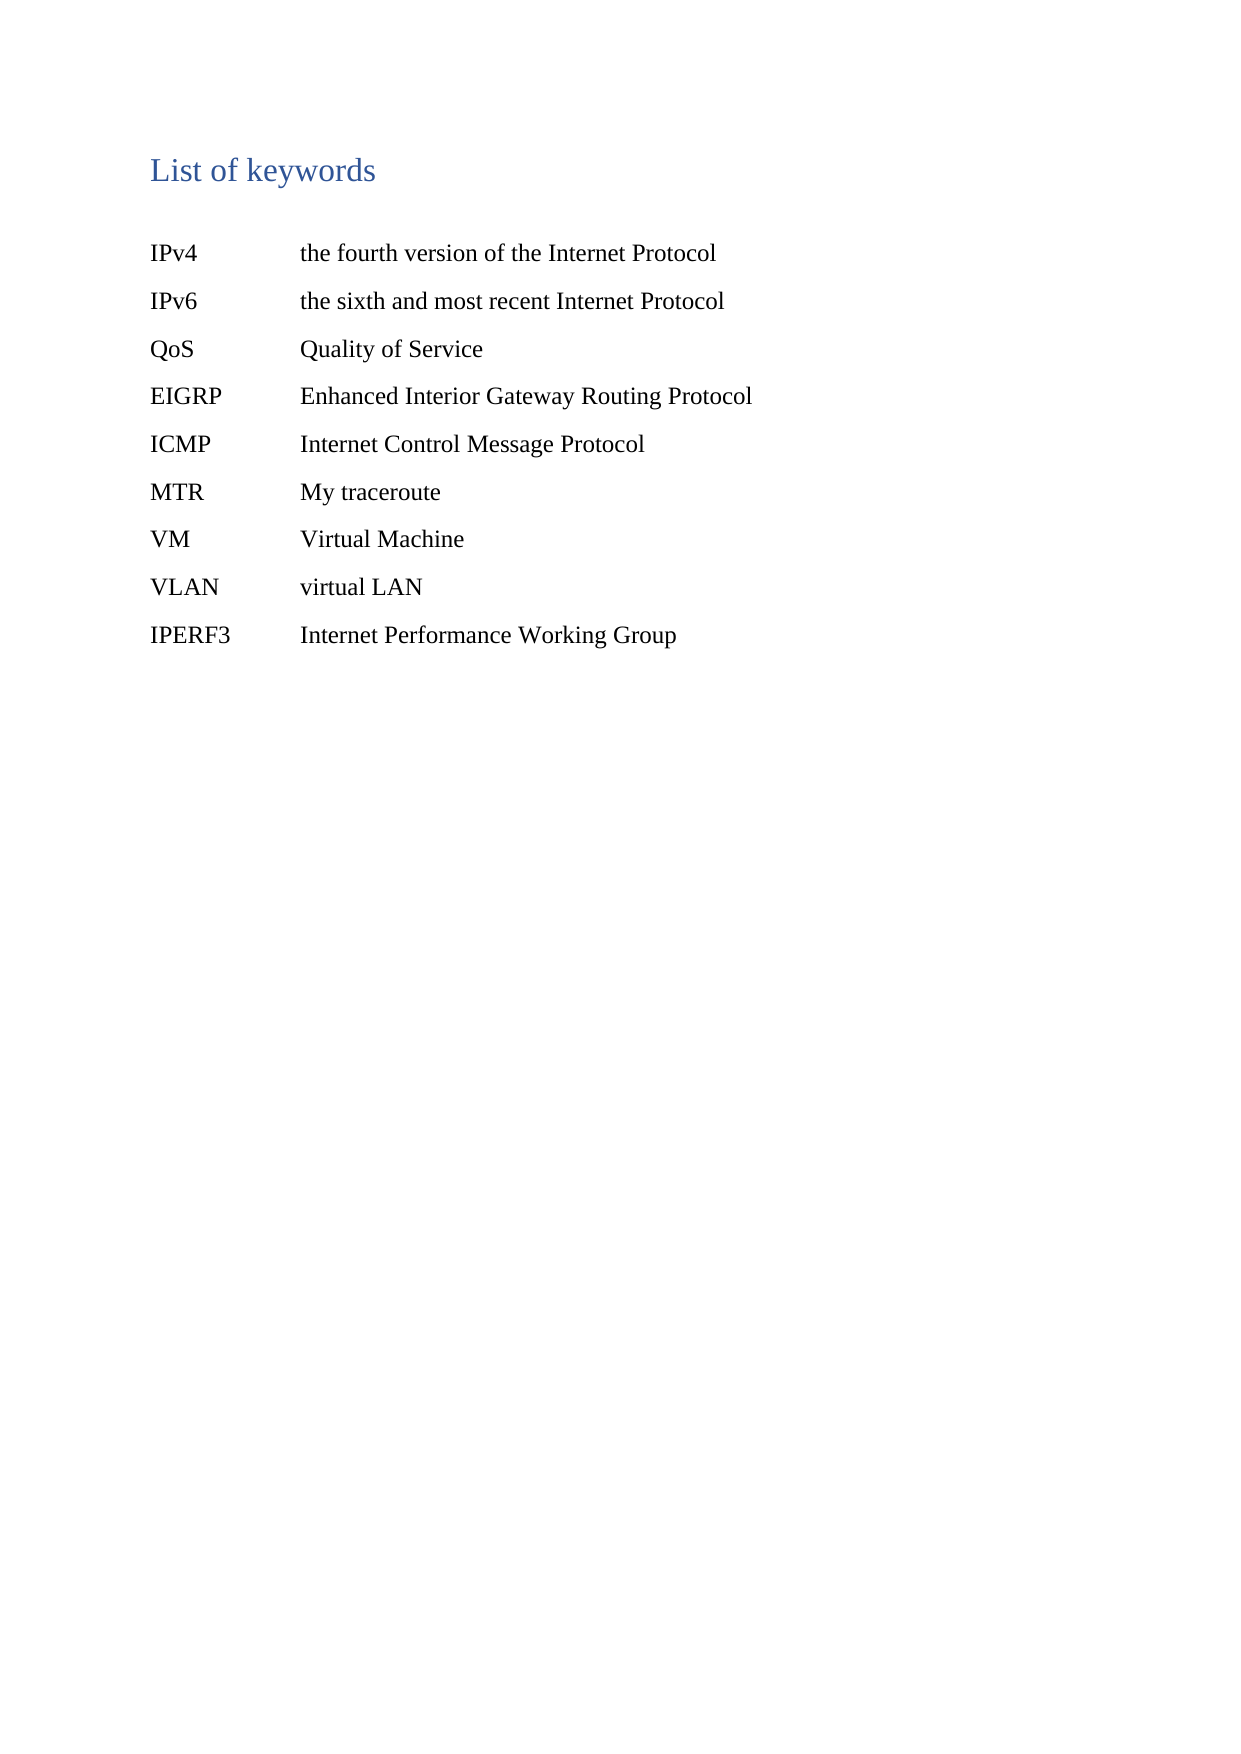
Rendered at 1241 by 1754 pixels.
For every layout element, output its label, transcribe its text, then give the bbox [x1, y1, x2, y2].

text ICMP Internet Control Message Protocol [150, 429, 1090, 458]
text IPERF3 Internet Performance Working Group [150, 620, 1090, 649]
text IPv6 the sixth and most recent Internet Protocol [150, 286, 1090, 315]
text VLAN virtual LAN [150, 572, 1090, 601]
text IPv4 the fourth version of the Internet Protocol [150, 238, 1090, 267]
text MTR My traceroute [150, 477, 1090, 506]
text QoS Quality of Service [150, 334, 1090, 362]
text EIGRP Enhanced Interior Gateway Routing Protocol [150, 381, 1090, 410]
text VM Virtual Machine [150, 524, 1090, 553]
subtitle List of keywords [150, 150, 1090, 188]
